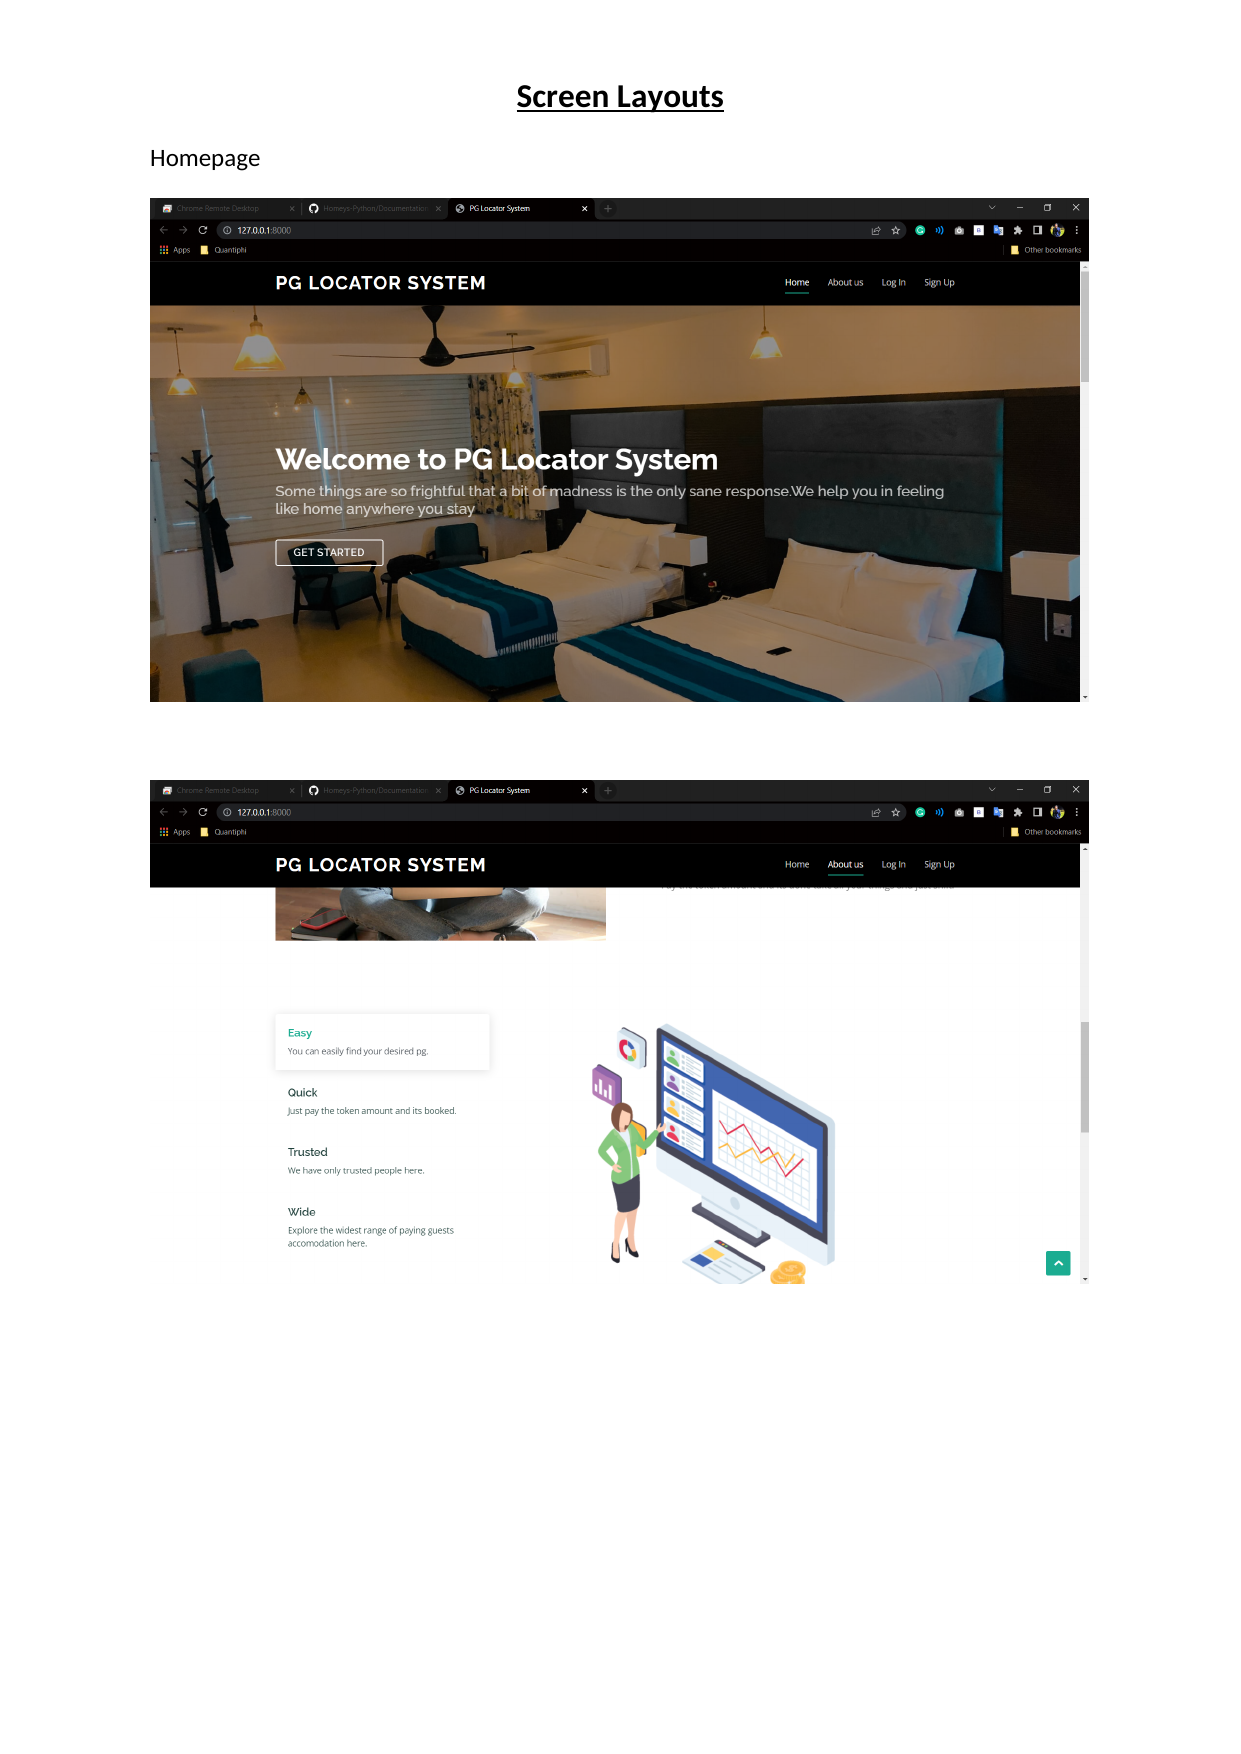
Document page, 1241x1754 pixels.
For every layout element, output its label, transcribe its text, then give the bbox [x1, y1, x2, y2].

picture [150, 780, 1089, 1284]
text Screen Layouts [150, 75, 1090, 116]
picture [150, 198, 1089, 702]
text Homepage [150, 143, 1090, 173]
